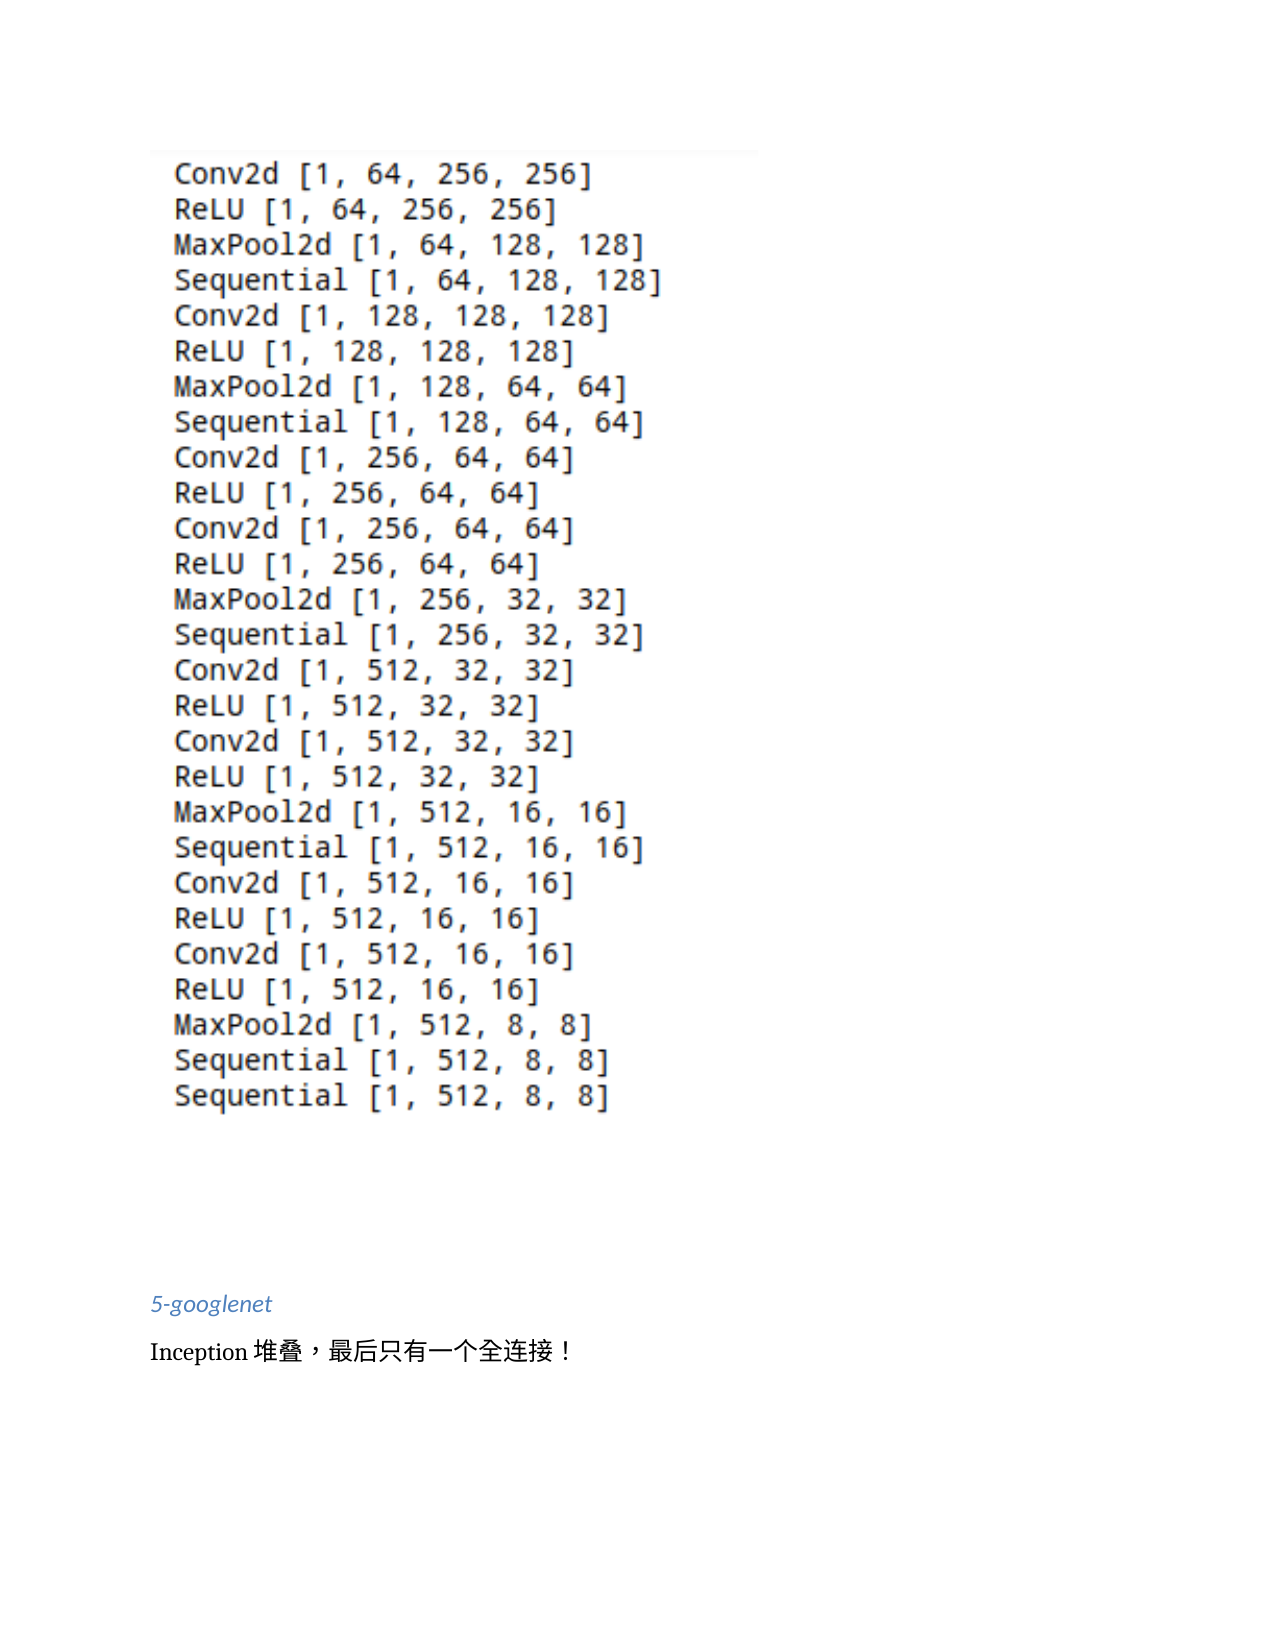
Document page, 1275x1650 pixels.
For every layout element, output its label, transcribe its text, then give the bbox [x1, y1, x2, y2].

picture [150, 150, 759, 1123]
subtitle 5-googlenet [150, 1288, 1125, 1319]
text Inception堆叠，最后只有一个全连接！ [150, 1338, 1125, 1366]
